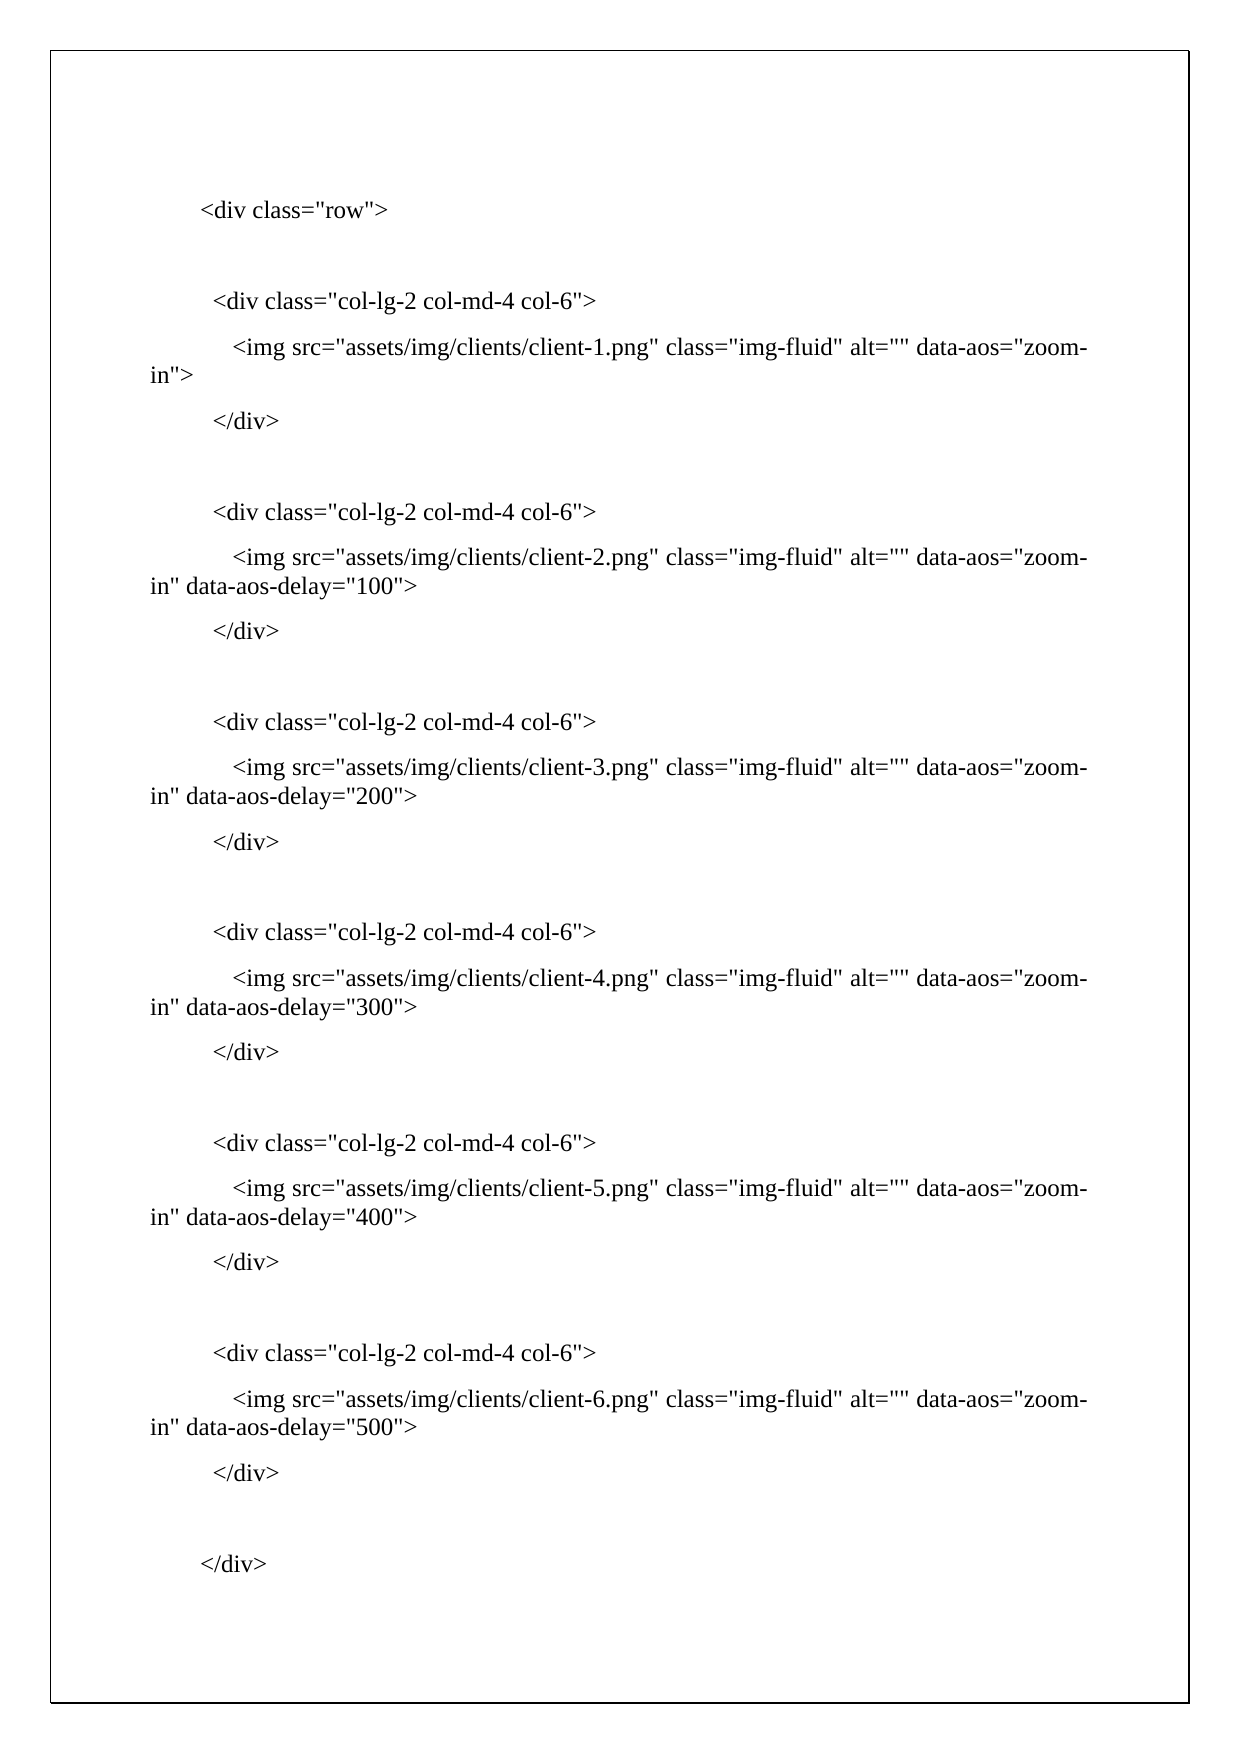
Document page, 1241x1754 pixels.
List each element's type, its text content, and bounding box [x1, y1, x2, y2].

text </div> [150, 1458, 1089, 1487]
text <img src="assets/img/clients/client-4.png" class="img-fluid" alt="" data-aos="zoom-in" data-aos-delay="300"> [150, 963, 1089, 1020]
text <div class="col-lg-2 col-md-4 col-6"> [150, 1128, 1089, 1157]
text <div class="col-lg-2 col-md-4 col-6"> [150, 917, 1089, 946]
text <img src="assets/img/clients/client-5.png" class="img-fluid" alt="" data-aos="zoom-in" data-aos-delay="400"> [150, 1173, 1089, 1231]
text </div> [150, 827, 1089, 855]
text </div> [150, 1037, 1089, 1066]
text <img src="assets/img/clients/client-6.png" class="img-fluid" alt="" data-aos="zoom-in" data-aos-delay="500"> [150, 1384, 1089, 1441]
text <div class="col-lg-2 col-md-4 col-6"> [150, 286, 1089, 315]
text </div> [150, 1247, 1089, 1276]
text </div> [150, 1549, 1089, 1577]
text <img src="assets/img/clients/client-3.png" class="img-fluid" alt="" data-aos="zoom-in" data-aos-delay="200"> [150, 752, 1089, 810]
text <div class="row"> [150, 195, 1089, 224]
text <div class="col-lg-2 col-md-4 col-6"> [150, 1338, 1089, 1367]
text </div> [150, 406, 1089, 434]
text </div> [150, 616, 1089, 645]
text <div class="col-lg-2 col-md-4 col-6"> [150, 707, 1089, 736]
text <div class="col-lg-2 col-md-4 col-6"> [150, 497, 1089, 525]
text <img src="assets/img/clients/client-1.png" class="img-fluid" alt="" data-aos="zoom-in"> [150, 332, 1089, 389]
text <img src="assets/img/clients/client-2.png" class="img-fluid" alt="" data-aos="zoom-in" data-aos-delay="100"> [150, 542, 1089, 599]
